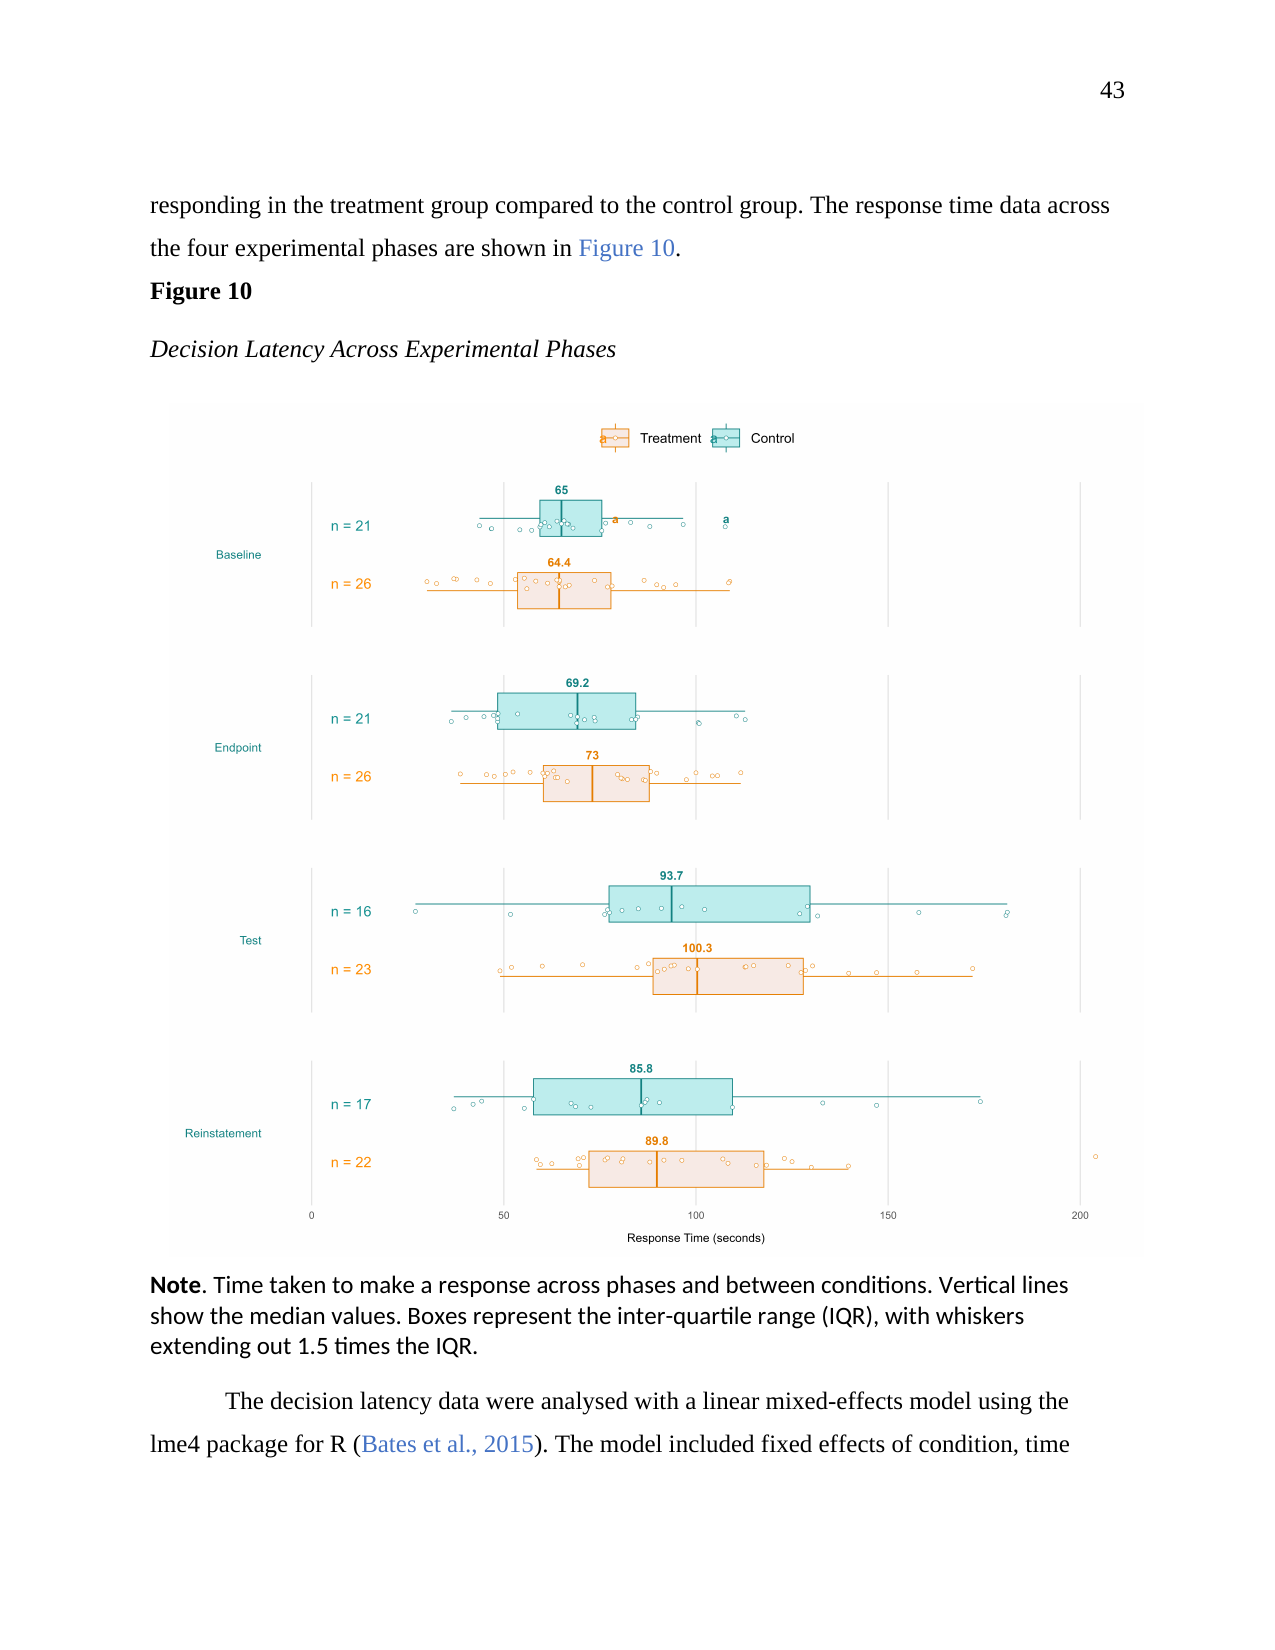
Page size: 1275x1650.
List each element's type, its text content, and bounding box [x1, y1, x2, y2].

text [150, 1386, 1125, 1458]
text Decision Latency Across Experimental Phases [150, 334, 1125, 362]
text Note. Time taken to make a response across phases and between conditions. Vertical lines show the median values. Boxes represent the inter-quartile range (IQR), with whiskers extending out 1.5 times the IQR. [150, 1269, 1125, 1361]
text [150, 190, 1125, 262]
title Figure 10 [150, 276, 1125, 305]
